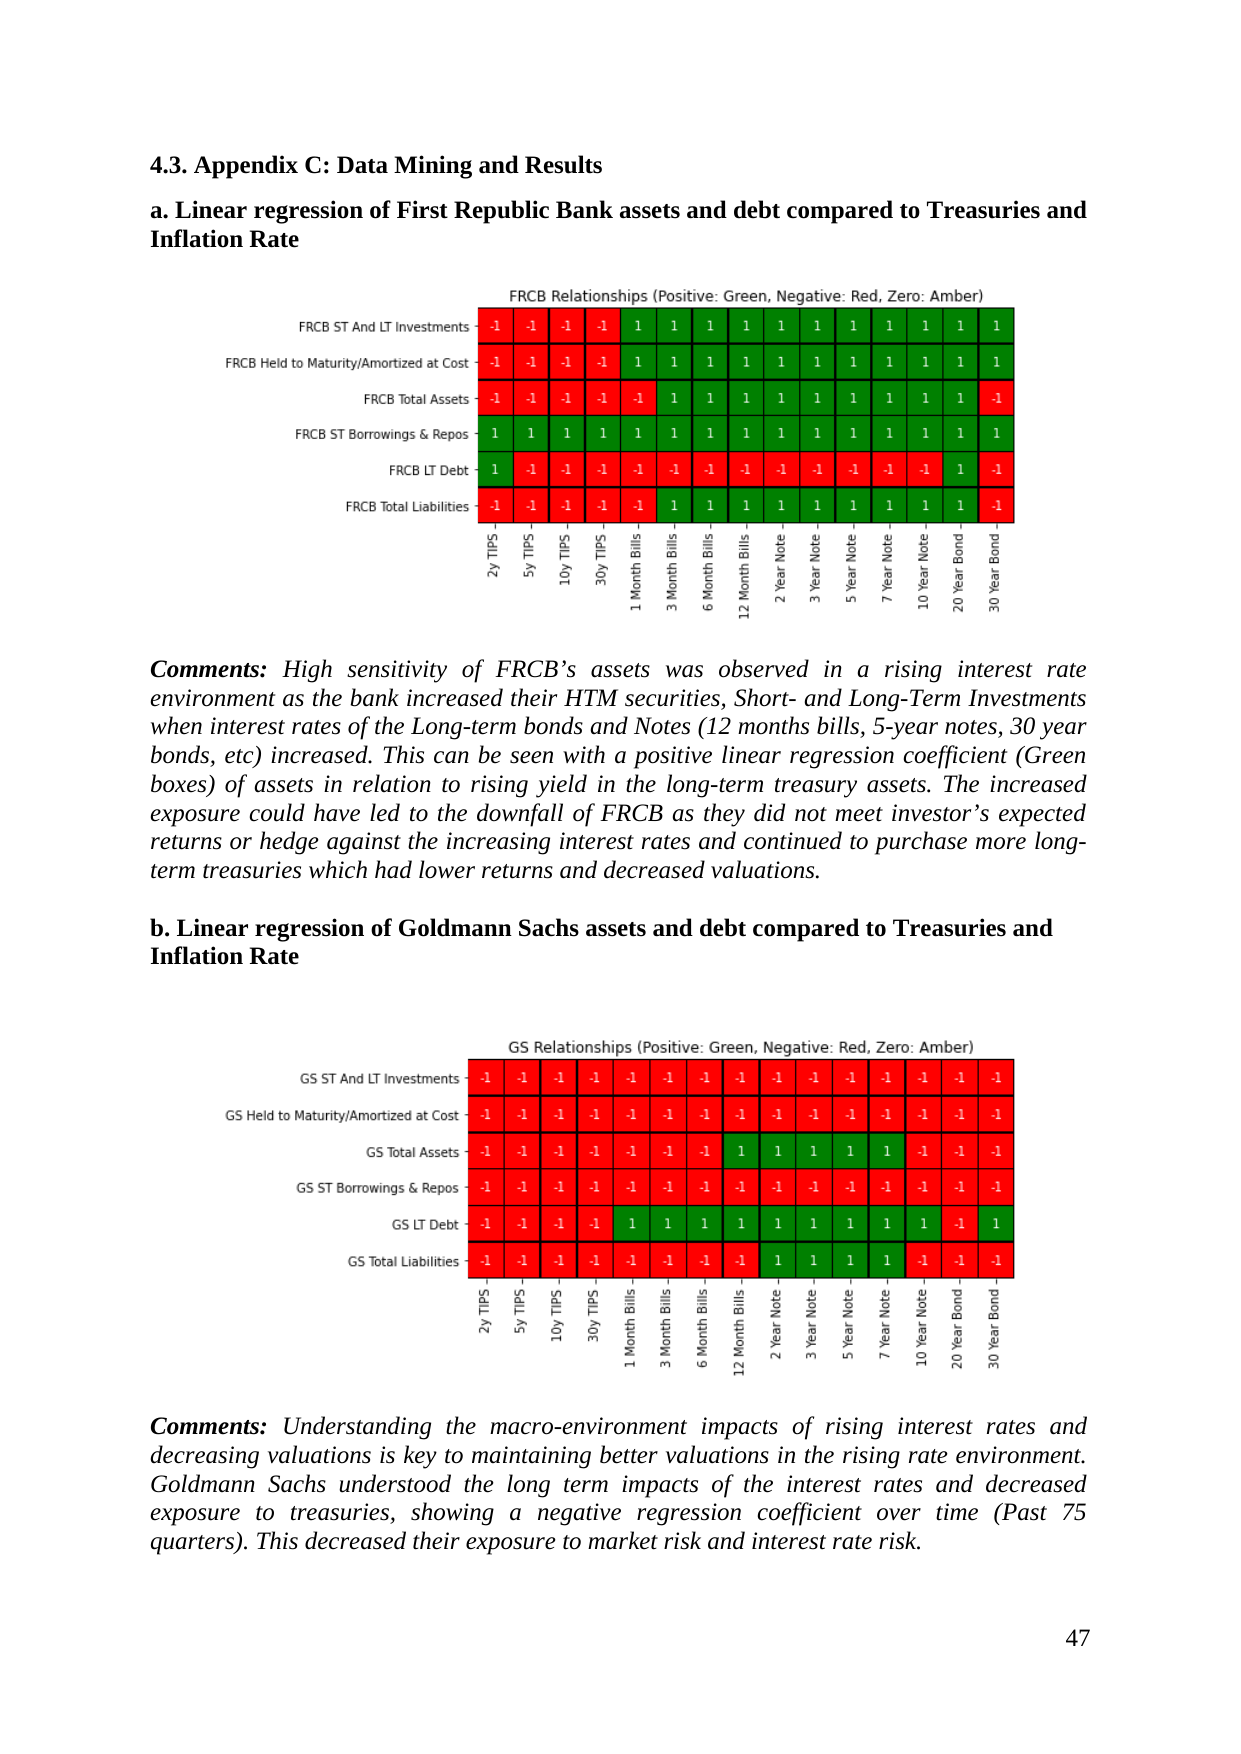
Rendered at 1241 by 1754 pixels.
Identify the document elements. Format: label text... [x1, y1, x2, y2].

text b. Linear regression of Goldmann Sachs assets and debt compared to Treasuries and Inflation Rate [150, 913, 1090, 970]
text a. Linear regression of First Republic Bank assets and debt compared to Treasuries and Inflation Rate [150, 195, 1090, 253]
picture [217, 281, 1023, 626]
text Comments: Understanding the macro-environment impacts of rising interest rates and decreasing valuations is key to maintaining better valuations in the rising rate environment. Goldmann Sachs understood the long term impacts of the interest rates and decreased exposure to treasuries, showing a negative regression coefficient over time (Past 75 quarters). This decreased their exposure to market risk and interest rate risk. [150, 1411, 1090, 1555]
subtitle 4.3. Appendix C: Data Mining and Results [150, 150, 1090, 179]
text Comments: High sensitivity of FRCB’s assets was observed in a rising interest rate environment as the bank increased their HTM securities, Short- and Long-Term Investments when interest rates of the Long-term bonds and Notes (12 months bills, 5-year notes, 30 year bonds, etc) increased. This can be seen with a positive linear regression coefficient (Green boxes) of assets in relation to rising yield in the long-term treasury assets. The increased exposure could have led to the downfall of FRCB as they did not meet investor’s expected returns or hedge against the increasing interest rates and continued to purchase more long-term treasuries which had lower returns and decreased valuations. [150, 654, 1090, 884]
picture [217, 1032, 1023, 1383]
